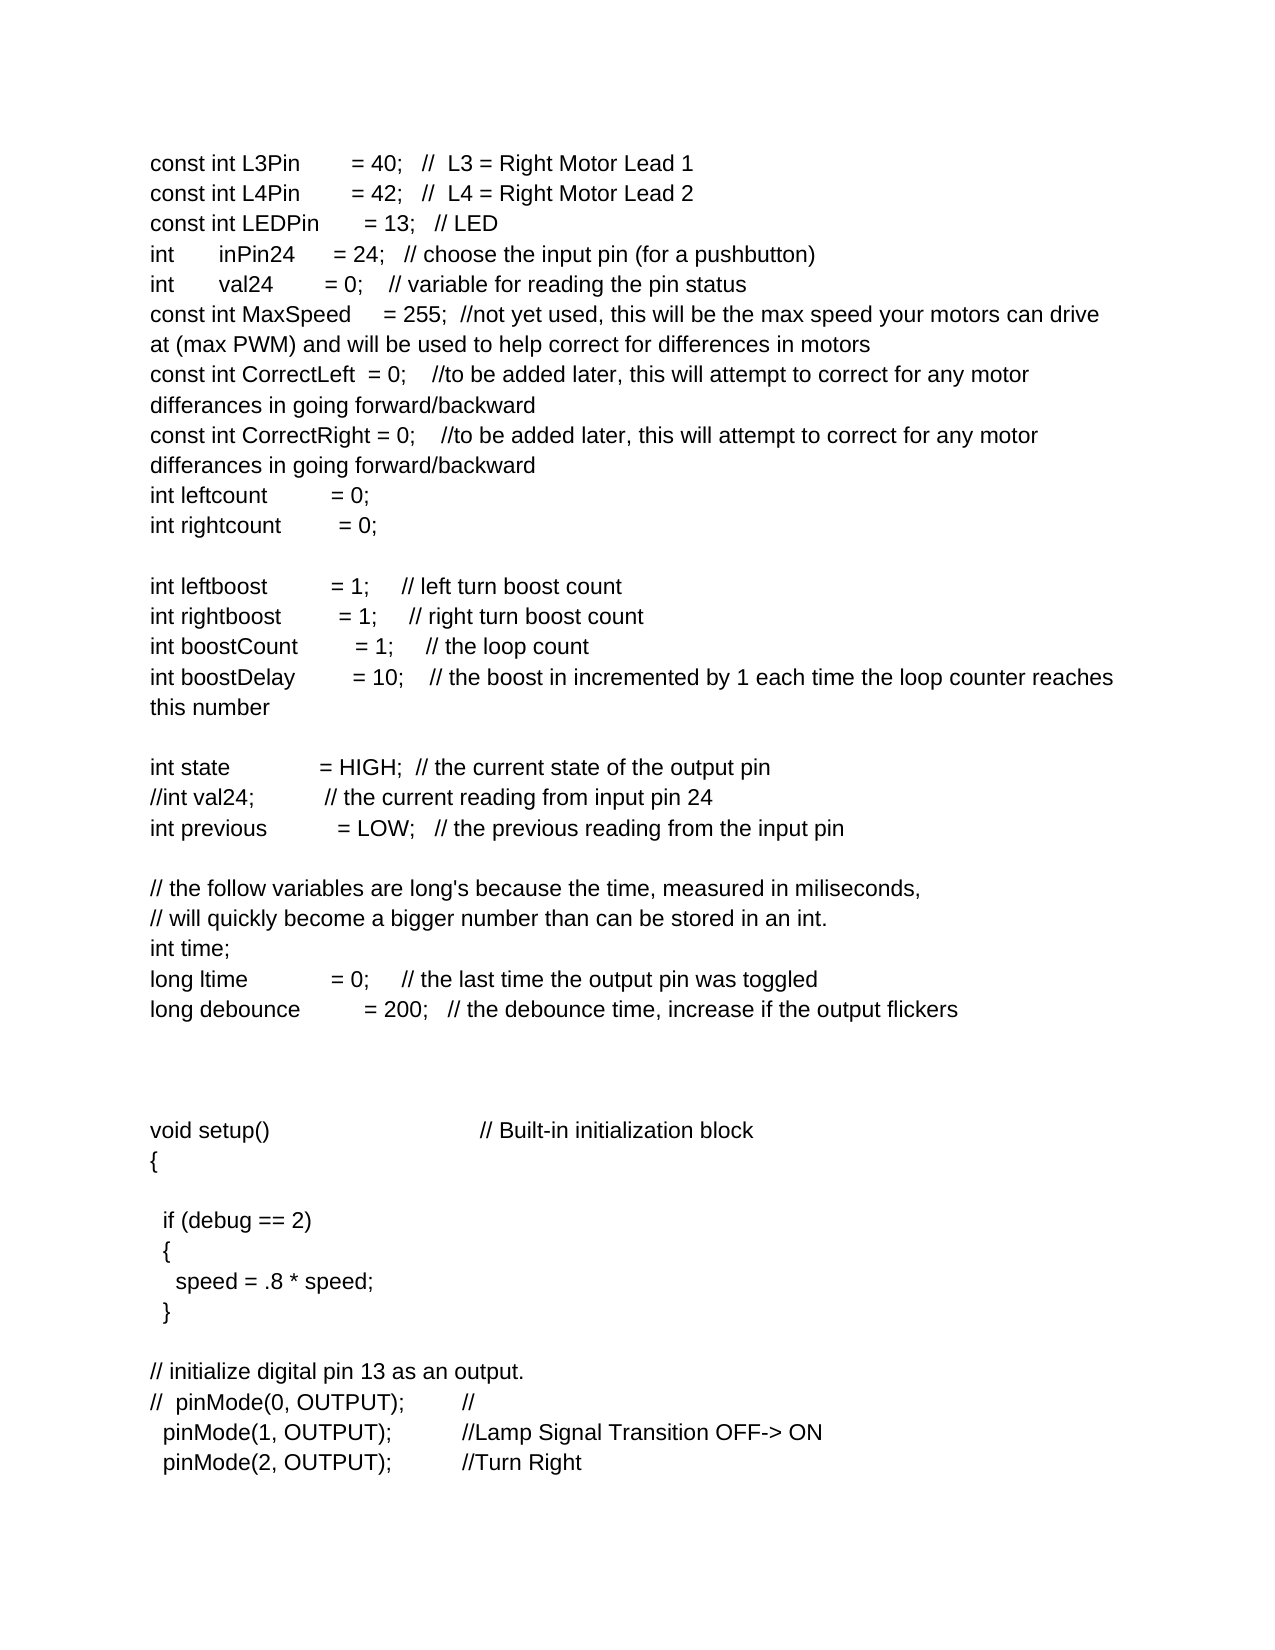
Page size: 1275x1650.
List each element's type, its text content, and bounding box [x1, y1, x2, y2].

text const int LEDPin = 13; // LED [150, 210, 1125, 237]
text const int CorrectLeft = 0; //to be added later, this will attempt to correct for any motor differances in going forward/backward [150, 361, 1125, 418]
text pinMode(2, OUTPUT); //Turn Right [150, 1449, 1125, 1475]
text pinMode(1, OUTPUT); //Lamp Signal Transition OFF-> ON [150, 1419, 1125, 1445]
text int inPin24 = 24; // choose the input pin (for a pushbutton) [150, 241, 1125, 267]
text const int L4Pin = 42; // L4 = Right Motor Lead 2 [150, 180, 1125, 207]
text int previous = LOW; // the previous reading from the input pin [150, 814, 1125, 841]
text int boostDelay = 10; // the boost in incremented by 1 each time the loop counter reaches this number [150, 663, 1125, 720]
text int val24 = 0; // variable for reading the pin status [150, 271, 1125, 297]
text const int CorrectRight = 0; //to be added later, this will attempt to correct for any motor differances in going forward/backward [150, 422, 1125, 478]
text speed = .8 * speed; [150, 1268, 1125, 1294]
text const int L3Pin = 40; // L3 = Right Motor Lead 1 [150, 150, 1125, 176]
text { [150, 1147, 1125, 1173]
text int state = HIGH; // the current state of the output pin [150, 754, 1125, 781]
text // pinMode(0, OUTPUT); // [150, 1388, 1125, 1415]
text int leftcount = 0; [150, 482, 1125, 509]
text //int val24; // the current reading from input pin 24 [150, 784, 1125, 811]
text } [150, 1298, 1125, 1324]
text int time; [150, 935, 1125, 962]
text int rightcount = 0; [150, 512, 1125, 539]
text const int MaxSpeed = 255; //not yet used, this will be the max speed your motors can drive at (max PWM) and will be used to help correct for differences in motors [150, 301, 1125, 358]
text int boostCount = 1; // the loop count [150, 633, 1125, 660]
text int rightboost = 1; // right turn boost count [150, 603, 1125, 629]
text // will quickly become a bigger number than can be stored in an int. [150, 905, 1125, 932]
text long debounce = 200; // the debounce time, increase if the output flickers [150, 996, 1125, 1022]
text if (debug == 2) [150, 1207, 1125, 1234]
text { [150, 1237, 1125, 1264]
text // the follow variables are long's because the time, measured in miliseconds, [150, 875, 1125, 901]
text long ltime = 0; // the last time the output pin was toggled [150, 966, 1125, 992]
text void setup() // Built-in initialization block [150, 1117, 1125, 1143]
text // initialize digital pin 13 as an output. [150, 1358, 1125, 1385]
text int leftboost = 1; // left turn boost count [150, 573, 1125, 599]
